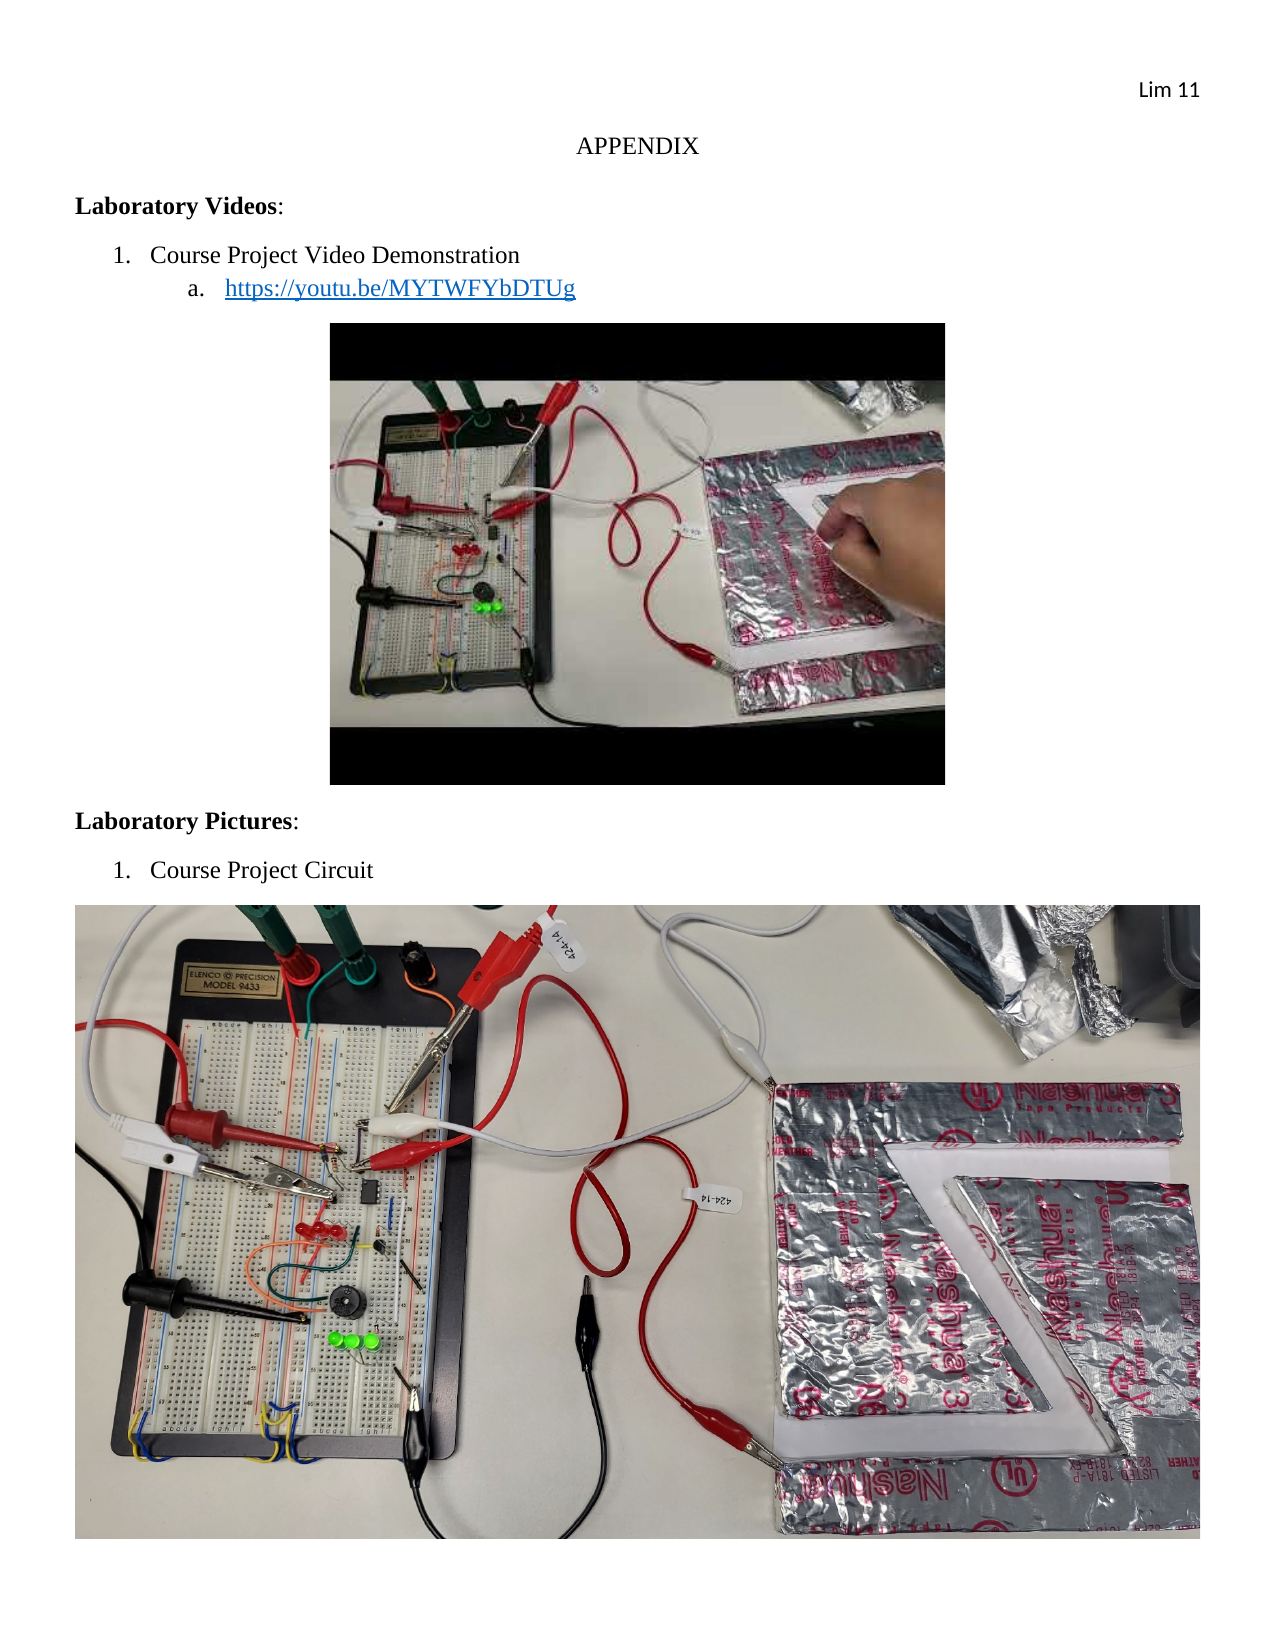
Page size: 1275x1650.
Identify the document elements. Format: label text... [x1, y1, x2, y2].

list Course Project Circuit [112, 855, 1200, 884]
list Course Project Video Demonstration [112, 241, 1200, 269]
picture [75, 905, 1200, 1539]
text APPENDIX [75, 131, 1200, 160]
text Laboratory Videos: [75, 191, 1200, 219]
picture [329, 323, 946, 785]
text Laboratory Pictures: [75, 806, 1200, 834]
list https://youtu.be/MYTWFYbDTUg [187, 273, 1200, 302]
